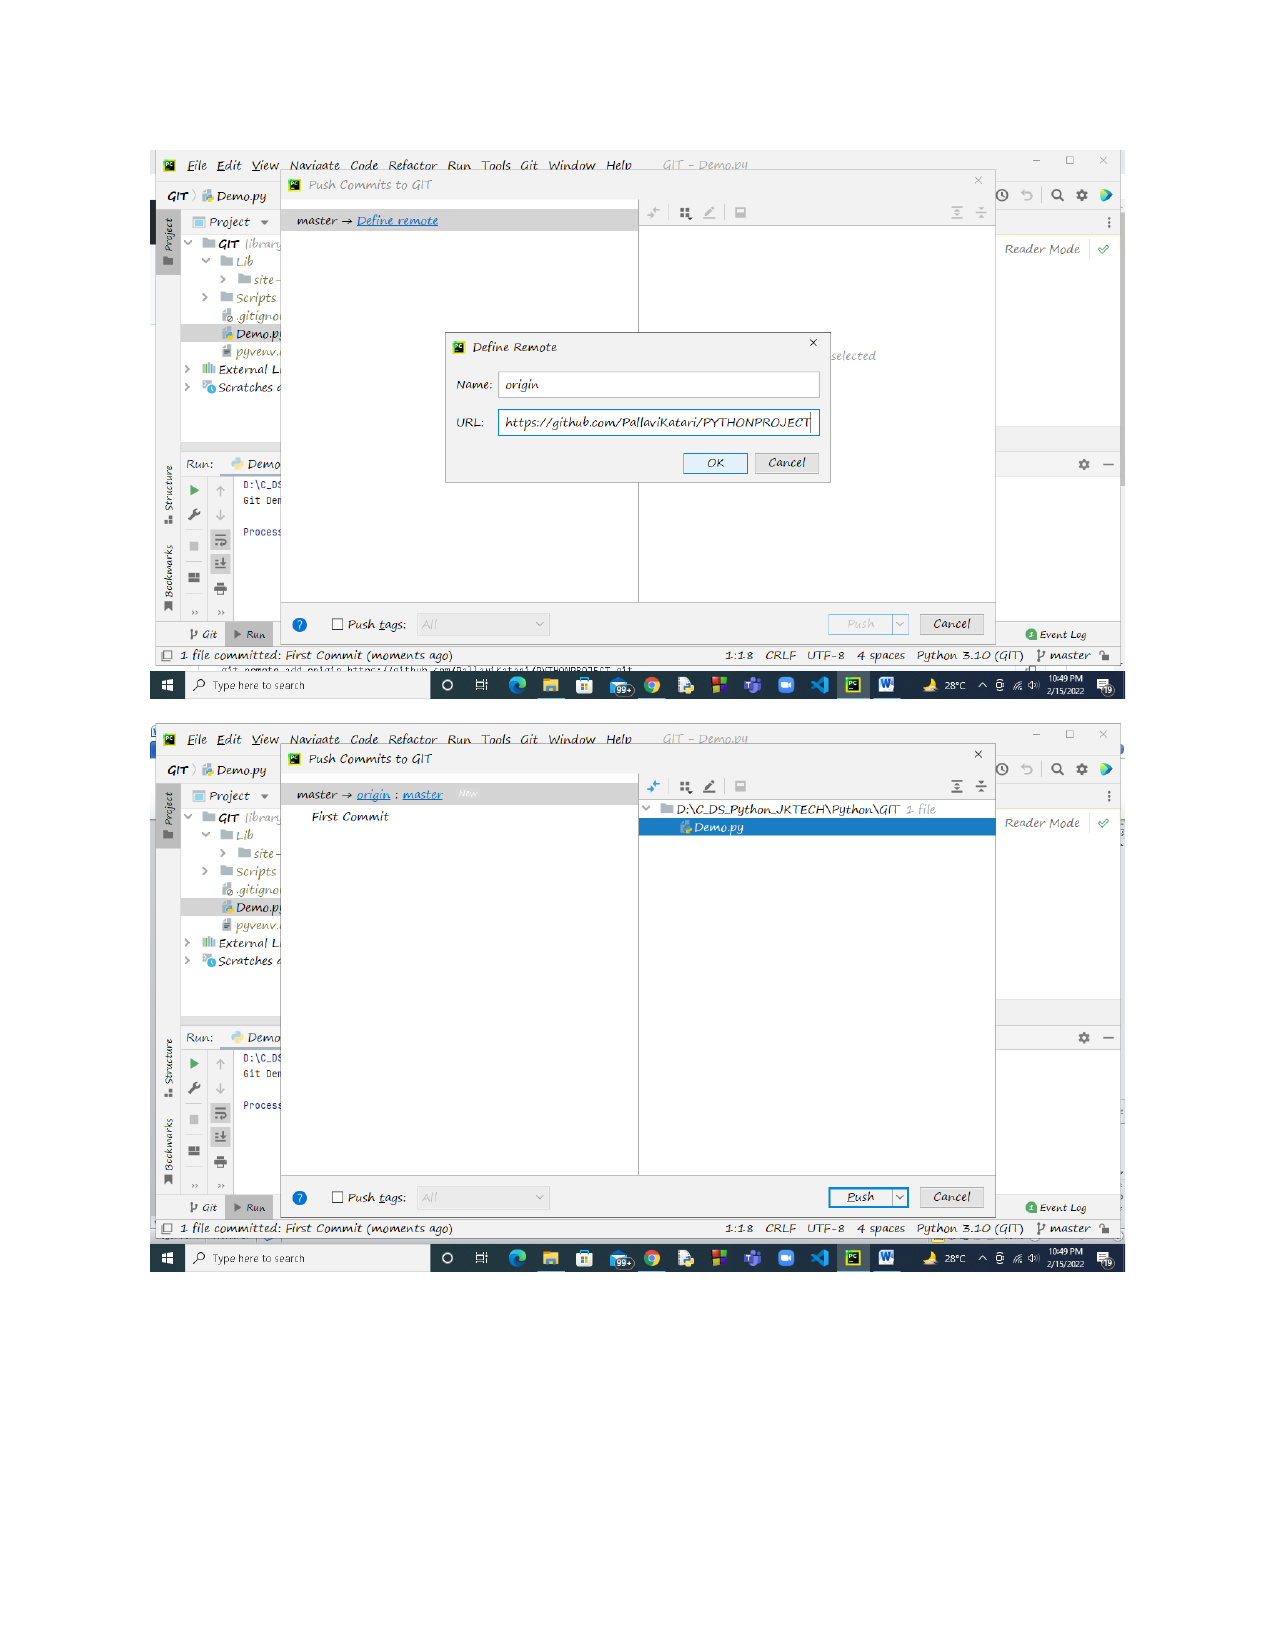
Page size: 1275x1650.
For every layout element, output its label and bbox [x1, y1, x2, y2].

picture [150, 723, 1125, 1272]
picture [150, 150, 1125, 699]
